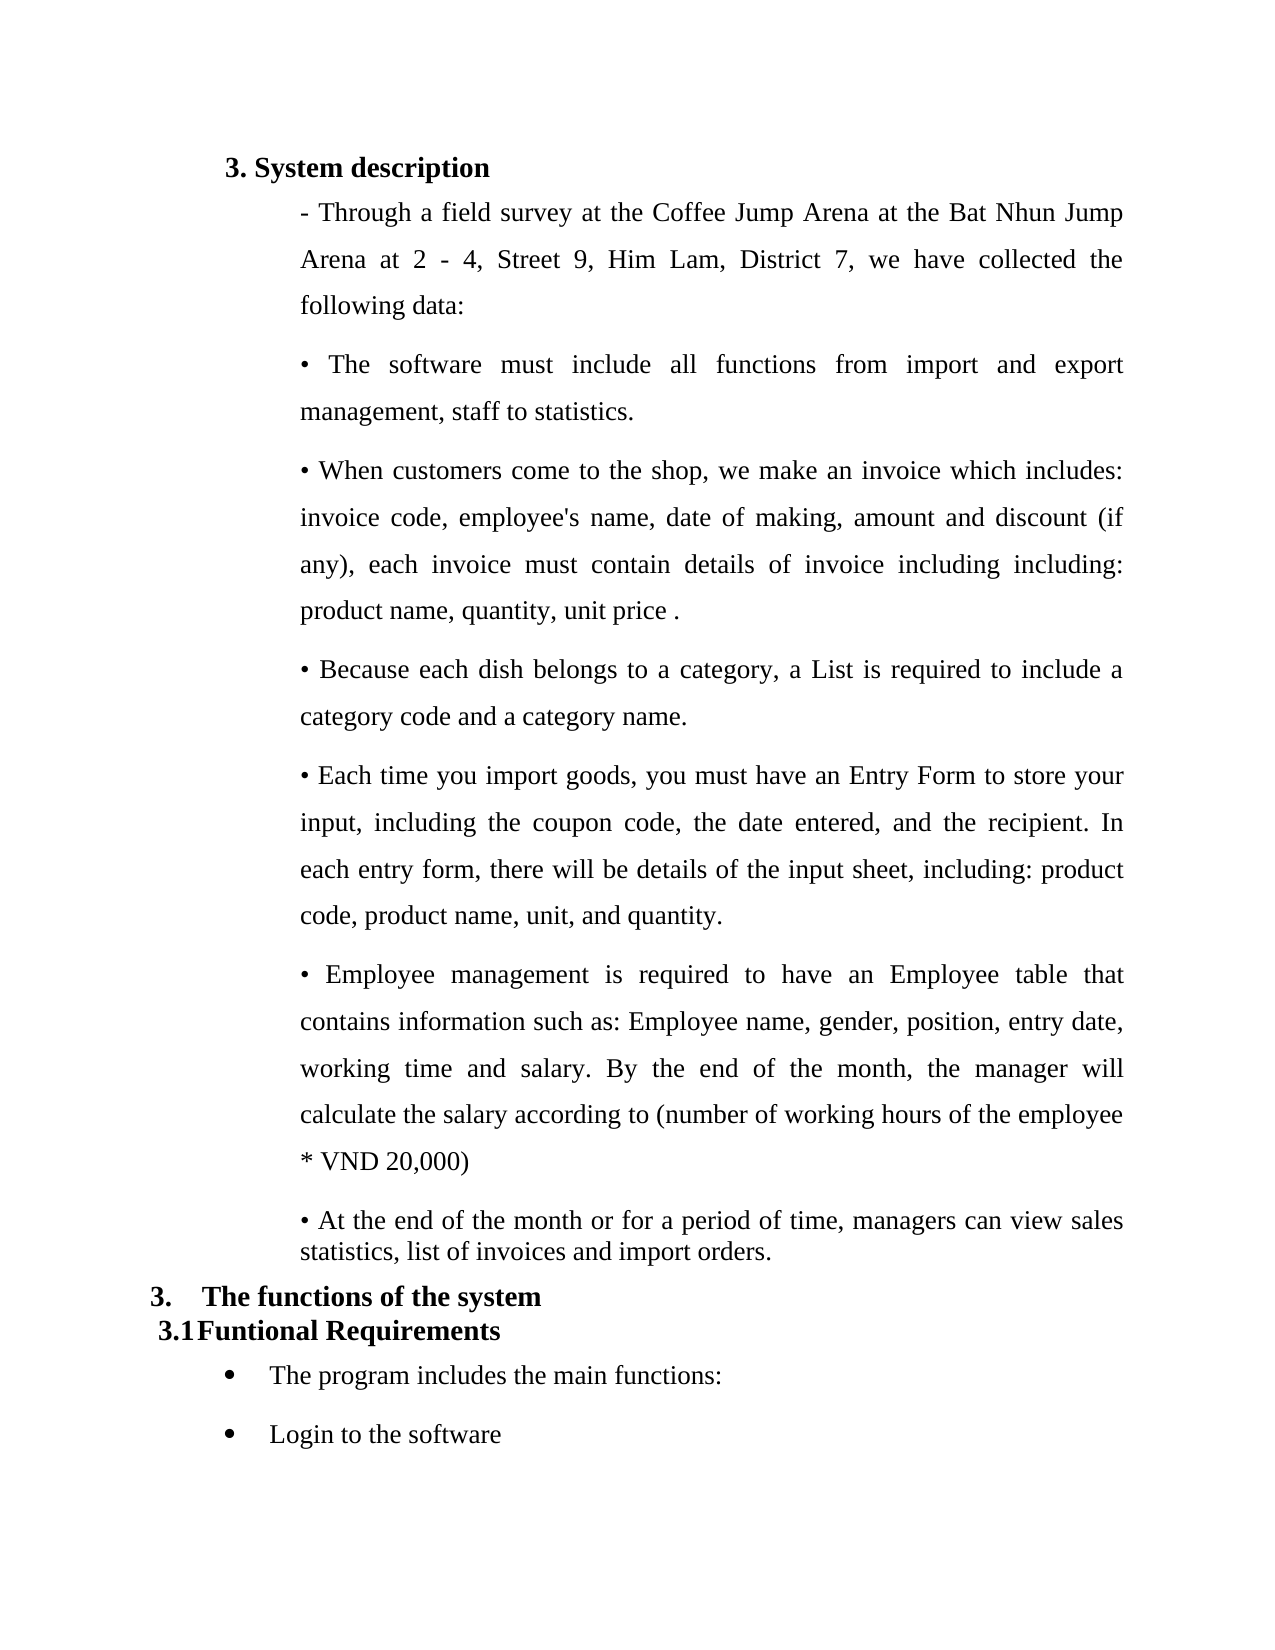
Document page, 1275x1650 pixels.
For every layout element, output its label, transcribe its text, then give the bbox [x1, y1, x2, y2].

list Login to the software [225, 1418, 1125, 1449]
list Funtional Requirements [158, 1313, 1125, 1346]
list The program includes the main functions: [225, 1359, 1125, 1390]
text • At the end of the month or for a period of time, managers can view sales statistics, list of invoices and import orders. [300, 1204, 1125, 1267]
text • The software must include all functions from import and export management, staff to statistics. [300, 348, 1125, 426]
text • Because each dish belongs to a category, a List is required to include a category code and a category name. [300, 653, 1125, 731]
text • When customers come to the shop, we make an invoice which includes: invoice code, employee's name, date of making, amount and discount (if any), each invoice must contain details of invoice including including: product name, quantity, unit price . [300, 454, 1125, 626]
text • Employee management is required to have an Employee table that contains information such as: Employee name, gender, position, entry date, working time and salary. By the end of the month, the manager will calculate the salary according to (number of working hours of the employee * VND 20,000) [300, 958, 1125, 1176]
text - Through a field survey at the Coffee Jump Arena at the Bat Nhun Jump Arena at 2 - 4, Street 9, Him Lam, District 7, we have collected the following data: [300, 196, 1125, 321]
text • Each time you import goods, you must have an Entry Form to store your input, including the coupon code, the date entered, and the recipient. In each entry form, there will be details of the input sheet, including: product code, product name, unit, and quantity. [300, 759, 1125, 931]
list 3. System description [225, 150, 1125, 183]
list The functions of the system [150, 1279, 1125, 1313]
